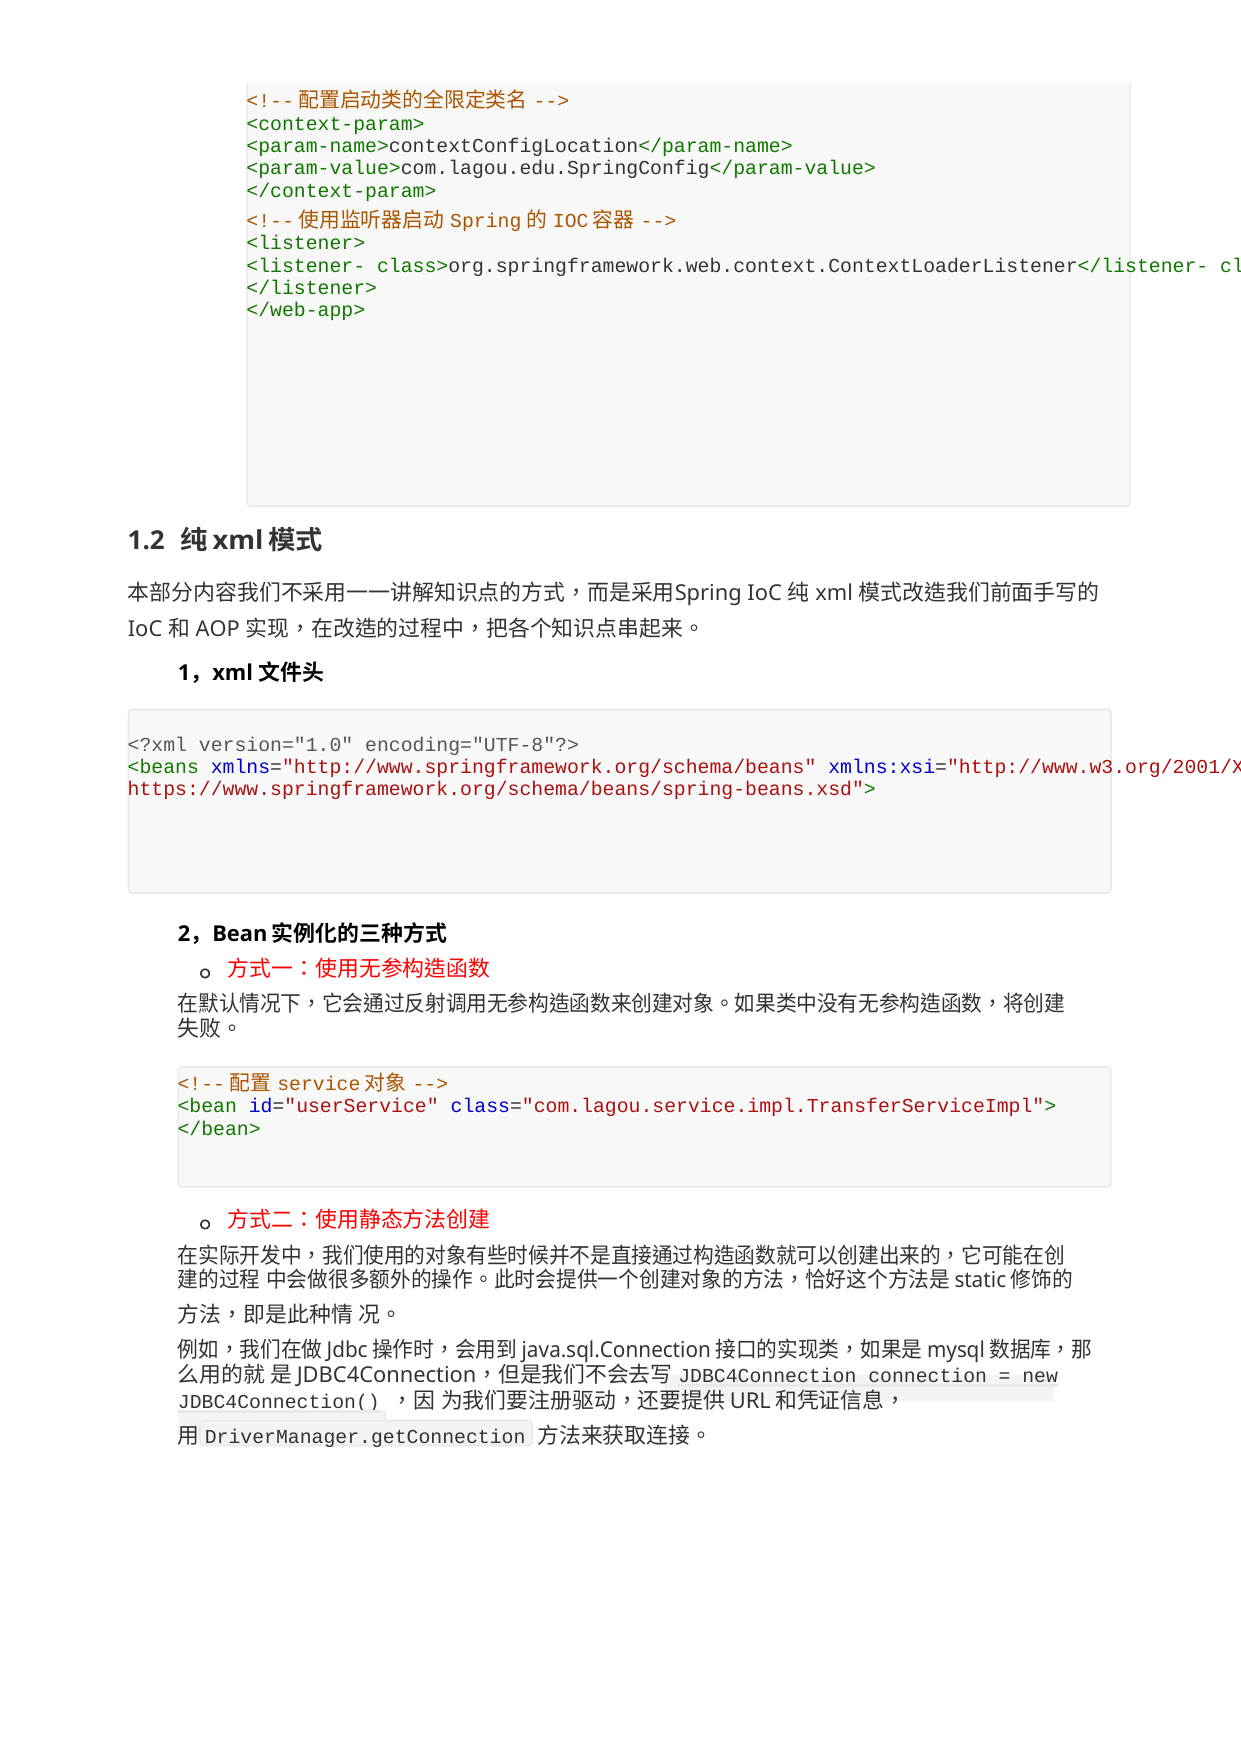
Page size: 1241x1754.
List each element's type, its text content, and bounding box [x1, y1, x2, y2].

subtitle 1，xml ⽂件头 [178, 655, 1126, 687]
subtitle 纯xml模式 [127, 522, 1126, 557]
subtitle 2，Bean实例化的三种⽅式 [178, 916, 1126, 947]
text 例如，我们在做Jdbc操作时，会⽤到java.sql.Connection接⼝的实现类，如果是mysql数据库，那 么⽤的就 是JDBC4Connection，但是我们不会去写 JDBC4Connection connection = new JDBC4Connection() ，因 为我们要注册驱动，还要提供URL和凭证信息， [178, 1337, 1106, 1414]
text ⽅法，即是此种情 况。 [178, 1294, 1126, 1329]
text IoC 和 AOP 实现，在改造的过程中，把各个知识点串起来。 [128, 607, 1126, 644]
text 在实际开发中，我们使⽤的对象有些时候并不是直接通过构造函数就可以创建出来的，它可能在创 建的过程 中会做很多额外的操作。此时会提供⼀个创建对象的⽅法，恰好这个⽅法是static修饰的 [178, 1243, 1111, 1294]
text 本部分内容我们不采⽤⼀⼀讲解知识点的⽅式，⽽是采⽤Spring IoC 纯 xml 模式改造我们前⾯⼿写的 [128, 571, 1126, 607]
text ⽅式⼆：使⽤静态⽅法创建 [228, 1204, 1126, 1233]
text 在默认情况下，它会通过反射调⽤⽆参构造函数来创建对象。如果类中没有⽆参构造函数，将创建 失败。 [178, 992, 1111, 1042]
text ⽅式⼀：使⽤⽆参构造函数 [228, 953, 1126, 983]
text ⽤DriverManager.getConnection ⽅法来获取连接。 [178, 1414, 1126, 1451]
